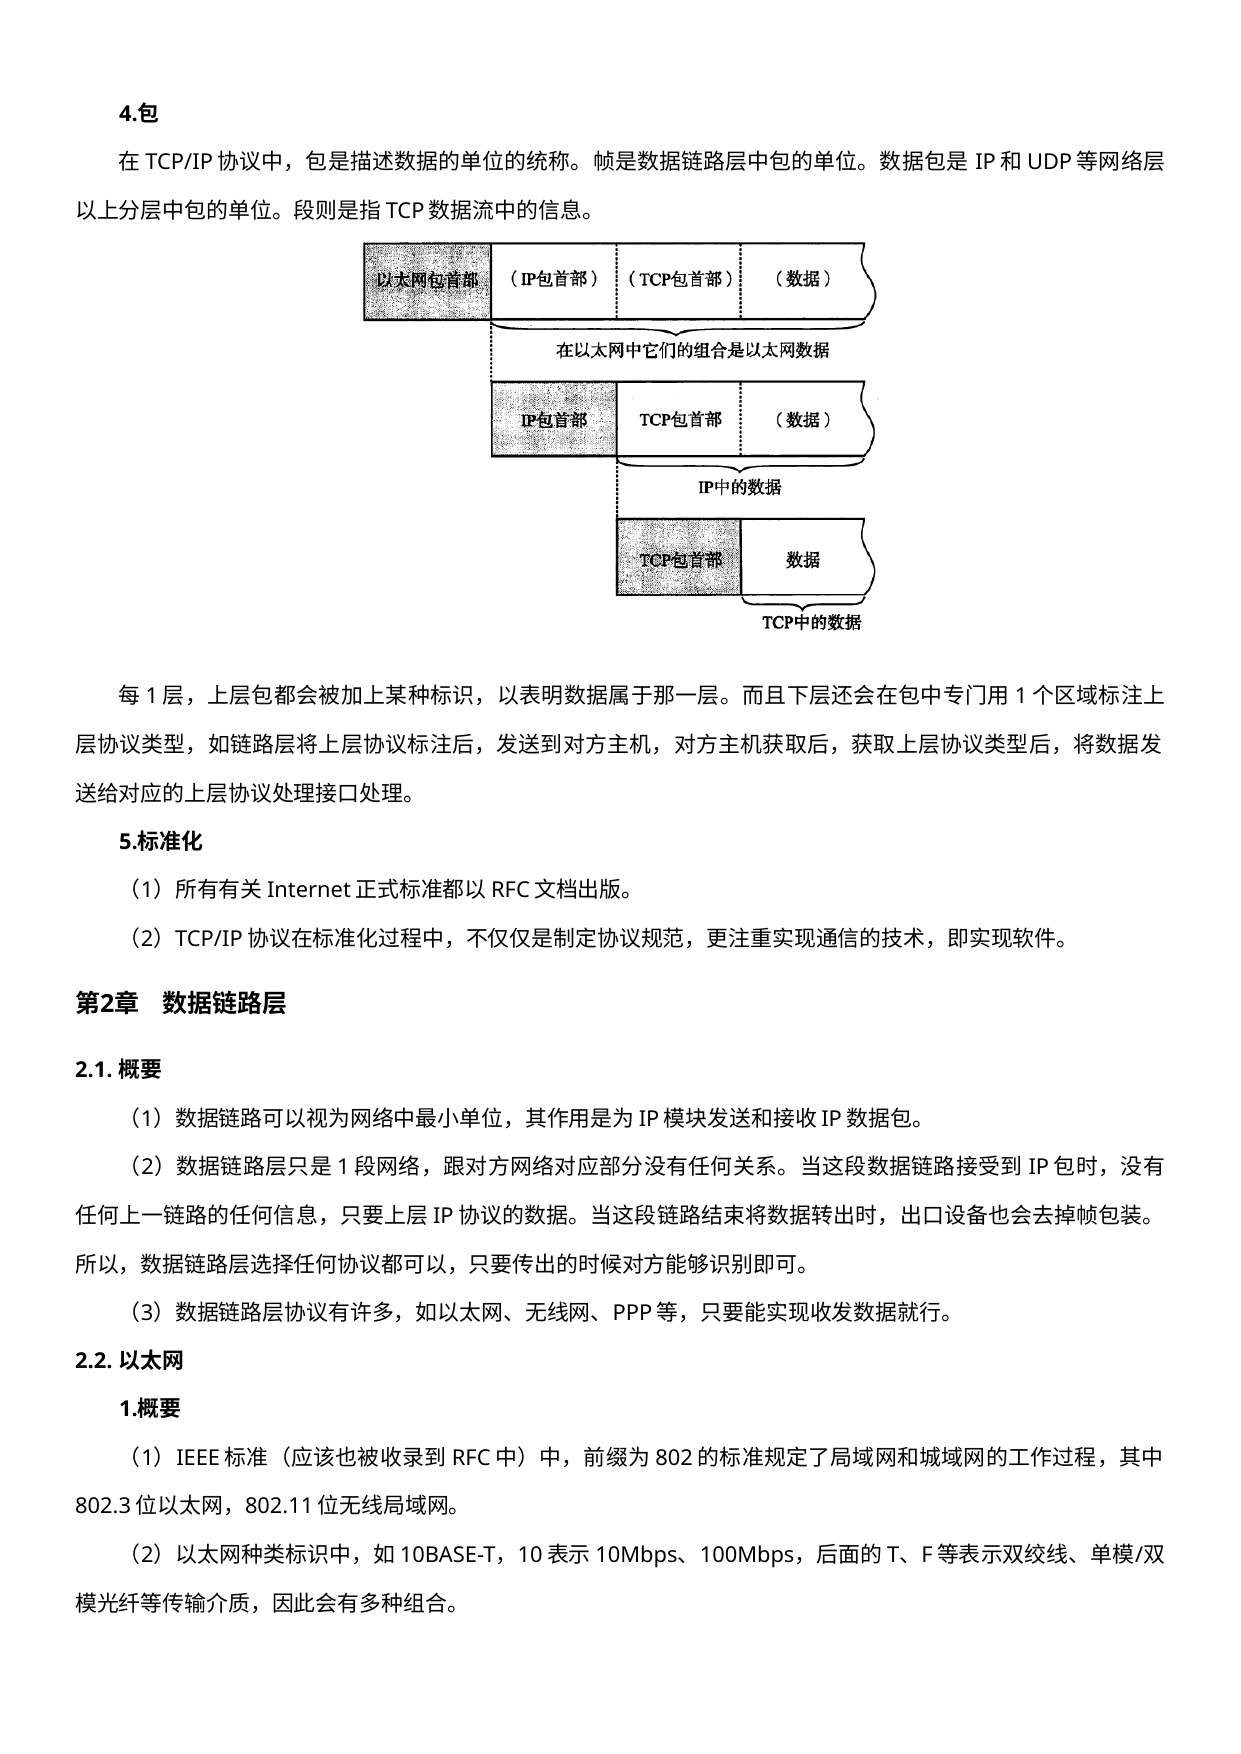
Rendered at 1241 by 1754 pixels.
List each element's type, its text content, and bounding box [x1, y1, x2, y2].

text （1）IEEE标准（应该也被收录到RFC中）中，前缀为802的标准规定了局域网和城域网的工作过程，其中802.3位以太网，802.11位无线局域网。 [75, 1439, 1165, 1521]
text （2）TCP/IP协议在标准化过程中，不仅仅是制定协议规范，更注重实现通信的技术，即实现软件。 [75, 921, 1165, 953]
text 5.标准化 [75, 824, 1165, 856]
text 每1层，上层包都会被加上某种标识，以表明数据属于那一层。而且下层还会在包中专门用1个区域标注上层协议类型，如链路层将上层协议标注后，发送到对方主机，对方主机获取后，获取上层协议类型后，将数据发送给对应的上层协议处理接口处理。 [75, 678, 1165, 808]
text （1）所有有关Internet正式标准都以RFC文档出版。 [75, 872, 1165, 905]
picture [361, 240, 879, 633]
text （2）数据链路层只是1段网络，跟对方网络对应部分没有任何关系。当这段数据链路接受到IP包时，没有任何上一链路的任何信息，只要上层IP协议的数据。当这段链路结束将数据转出时，出口设备也会去掉帧包装。所以，数据链路层选择任何协议都可以，只要传出的时候对方能够识别即可。 [75, 1149, 1165, 1279]
text （2）以太网种类标识中，如10BASE-T，10表示10Mbps、100Mbps，后面的T、F等表示双绞线、单模/双模光纤等传输介质，因此会有多种组合。 [75, 1537, 1165, 1618]
text （1）数据链路可以视为网络中最小单位，其作用是为IP模块发送和接收IP数据包。 [75, 1100, 1165, 1133]
text 4.包 [75, 95, 1165, 128]
text （3）数据链路层协议有许多，如以太网、无线网、PPP等，只要能实现收发数据就行。 [75, 1294, 1165, 1327]
text 数据链路层 [75, 969, 1165, 1034]
text 以太网 [75, 1343, 1165, 1375]
text 概要 [75, 1052, 1165, 1084]
text 在TCP/IP协议中，包是描述数据的单位的统称。帧是数据链路层中包的单位。数据包是IP和UDP等网络层以上分层中包的单位。段则是指TCP数据流中的信息。 [75, 143, 1165, 225]
text 1.概要 [75, 1391, 1165, 1424]
